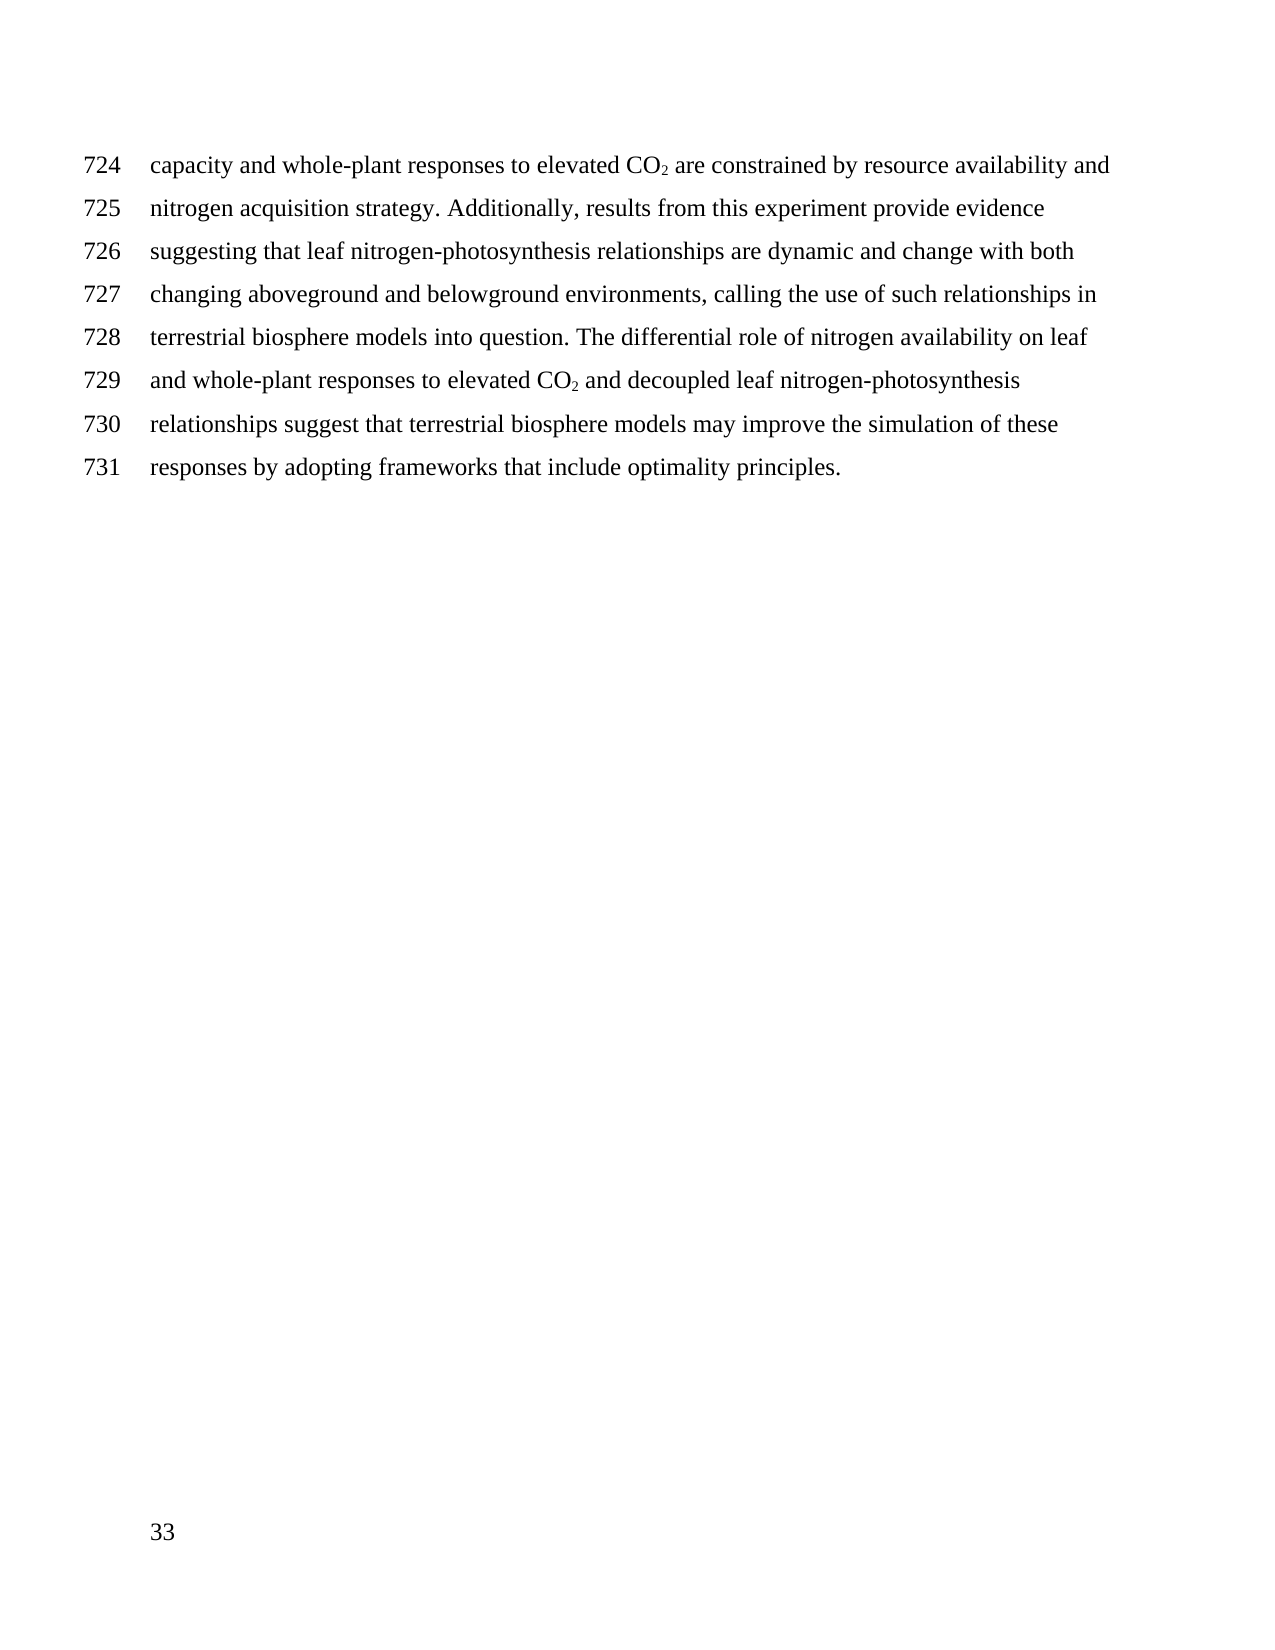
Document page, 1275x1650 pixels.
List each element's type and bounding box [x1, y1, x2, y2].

text [150, 150, 1125, 481]
